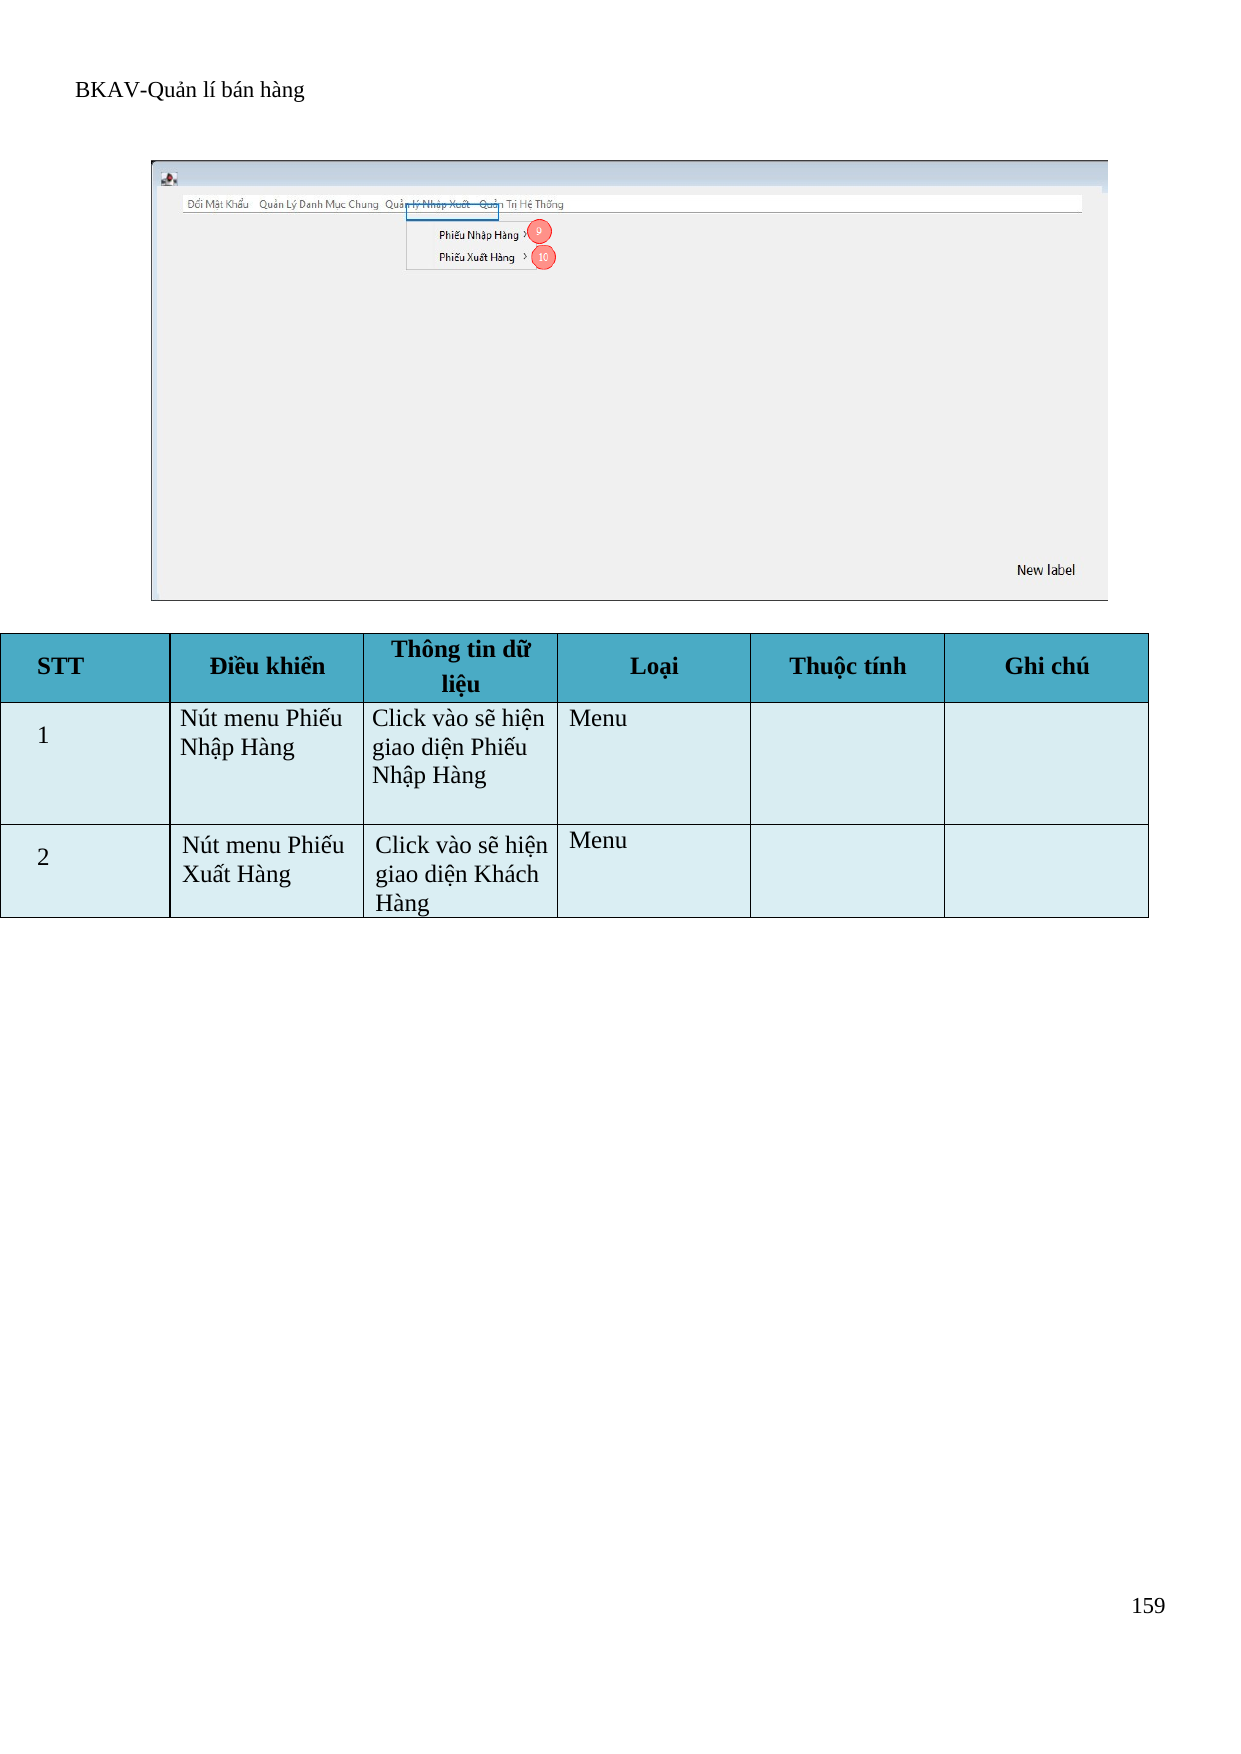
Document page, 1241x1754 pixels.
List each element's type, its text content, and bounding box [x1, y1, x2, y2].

table_cell 2 [1, 825, 169, 917]
table_header Điều khiển [171, 634, 363, 702]
table_cell Nút menu Phiếu Nhập Hàng [171, 703, 363, 824]
table_cell [945, 703, 1148, 824]
table_cell 1 [1, 703, 169, 824]
table_cell Menu [558, 703, 750, 824]
table_cell Menu [558, 825, 750, 917]
table_header Thông tin dữ liệu [364, 634, 557, 702]
table_cell Click vào sẽ hiện giao diện Khách Hàng [364, 825, 557, 917]
table_header Loại [558, 634, 750, 702]
table_header Ghi chú [945, 634, 1148, 702]
table_header STT [1, 634, 169, 702]
table_cell [945, 825, 1148, 917]
picture [118, 126, 1140, 633]
table_cell [751, 703, 944, 824]
table_cell Click vào sẽ hiện giao diện Phiếu Nhập Hàng [364, 703, 557, 824]
table_header Thuộc tính [751, 634, 944, 702]
table_cell Nút menu Phiếu Xuất Hàng [171, 825, 363, 917]
table_cell [751, 825, 944, 917]
